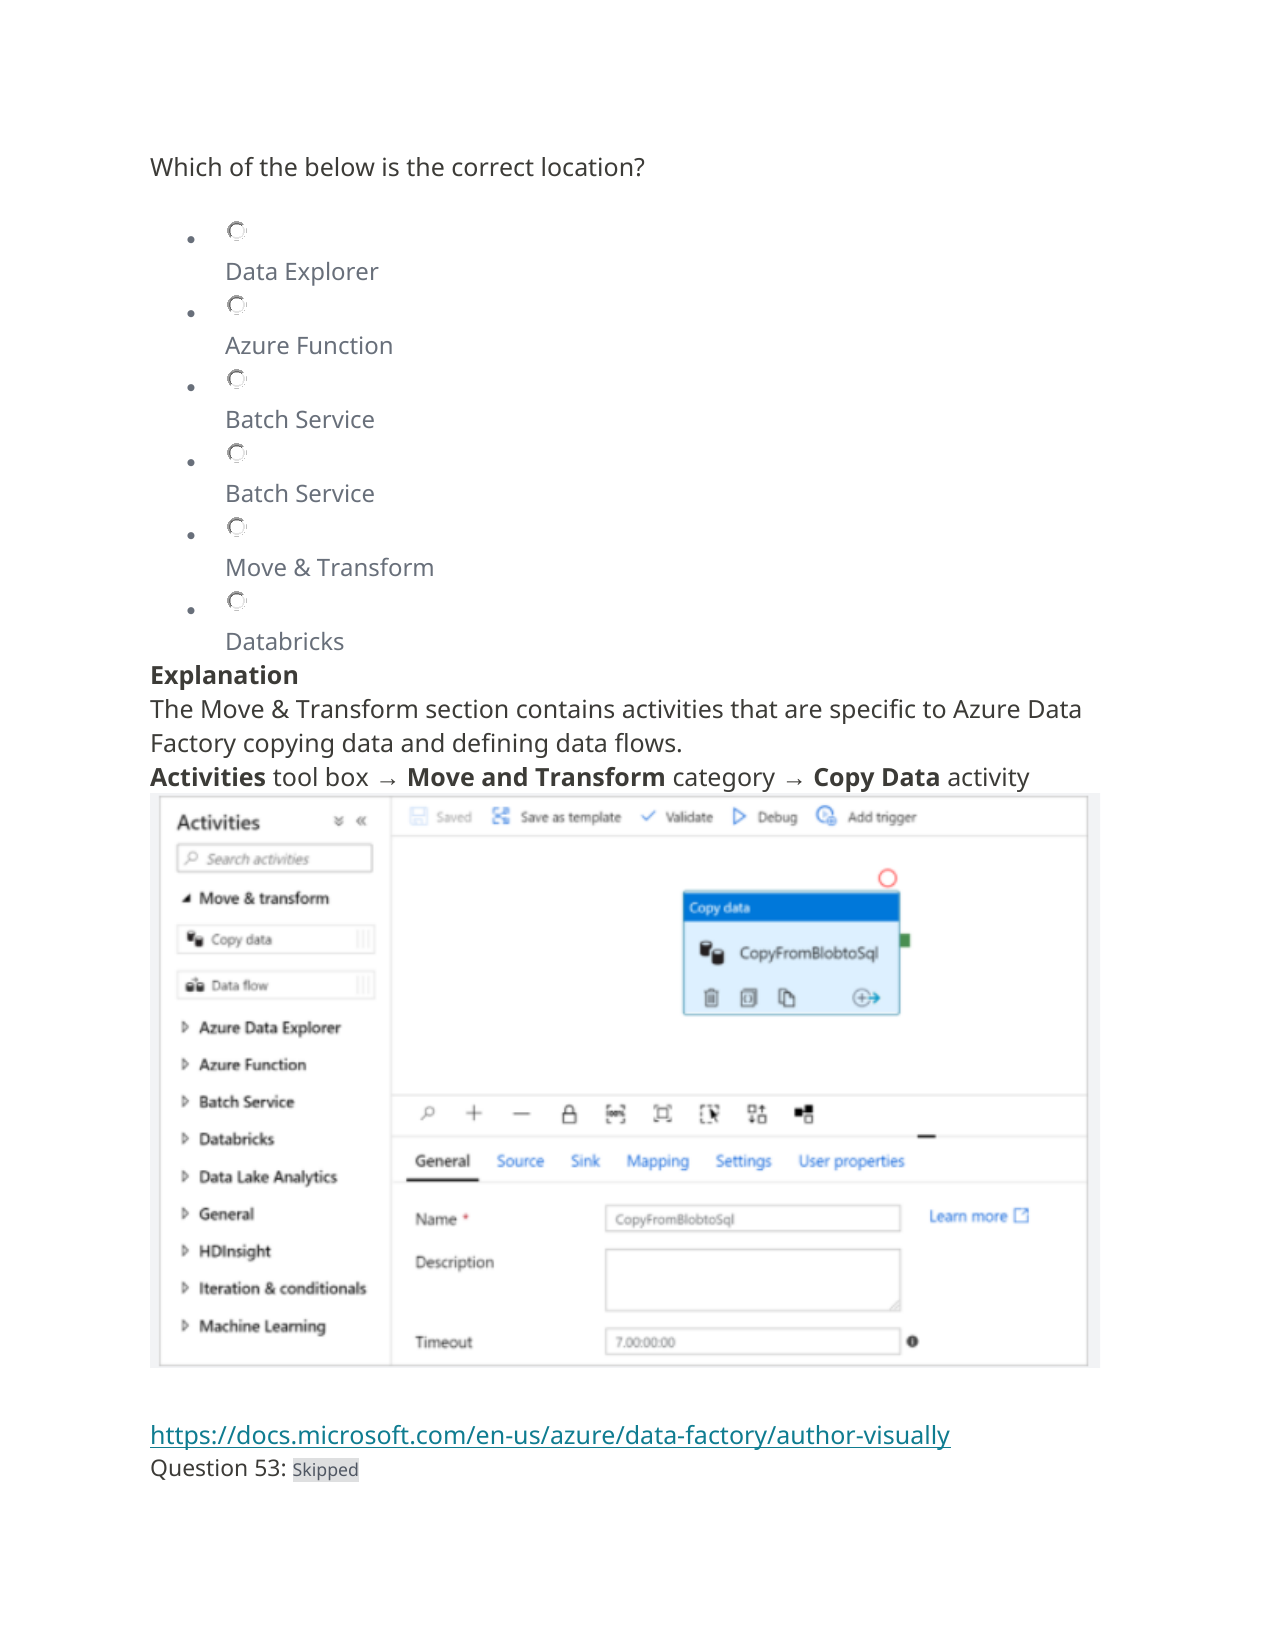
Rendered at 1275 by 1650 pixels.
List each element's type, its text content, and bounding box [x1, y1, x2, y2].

list ​ [187, 361, 1125, 403]
list ​ [187, 213, 1125, 255]
list ​ [187, 435, 1125, 477]
list ​ [187, 287, 1125, 329]
text Batch Service [225, 403, 1125, 435]
text Which of the below is the correct location? [150, 150, 1125, 184]
text Data Explorer [225, 255, 1125, 287]
list ​ [187, 509, 1125, 551]
text Activities tool box → Move and Transform category → Copy Data activity [150, 760, 1125, 794]
list ​ [187, 583, 1125, 625]
subtitle Explanation [150, 658, 1125, 692]
text Databricks [225, 625, 1125, 658]
text Move & Transform [225, 551, 1125, 583]
text Question 53: Skipped [150, 1452, 1125, 1483]
picture [150, 793, 1100, 1368]
text The Move & Transform section contains activities that are specific to Azure Data Factory copying data and defining data flows. [150, 692, 1125, 760]
text Azure Function [225, 329, 1125, 361]
text https://docs.microsoft.com/en-us/azure/data-factory/author-visually [150, 1418, 1125, 1452]
text Batch Service [225, 477, 1125, 509]
